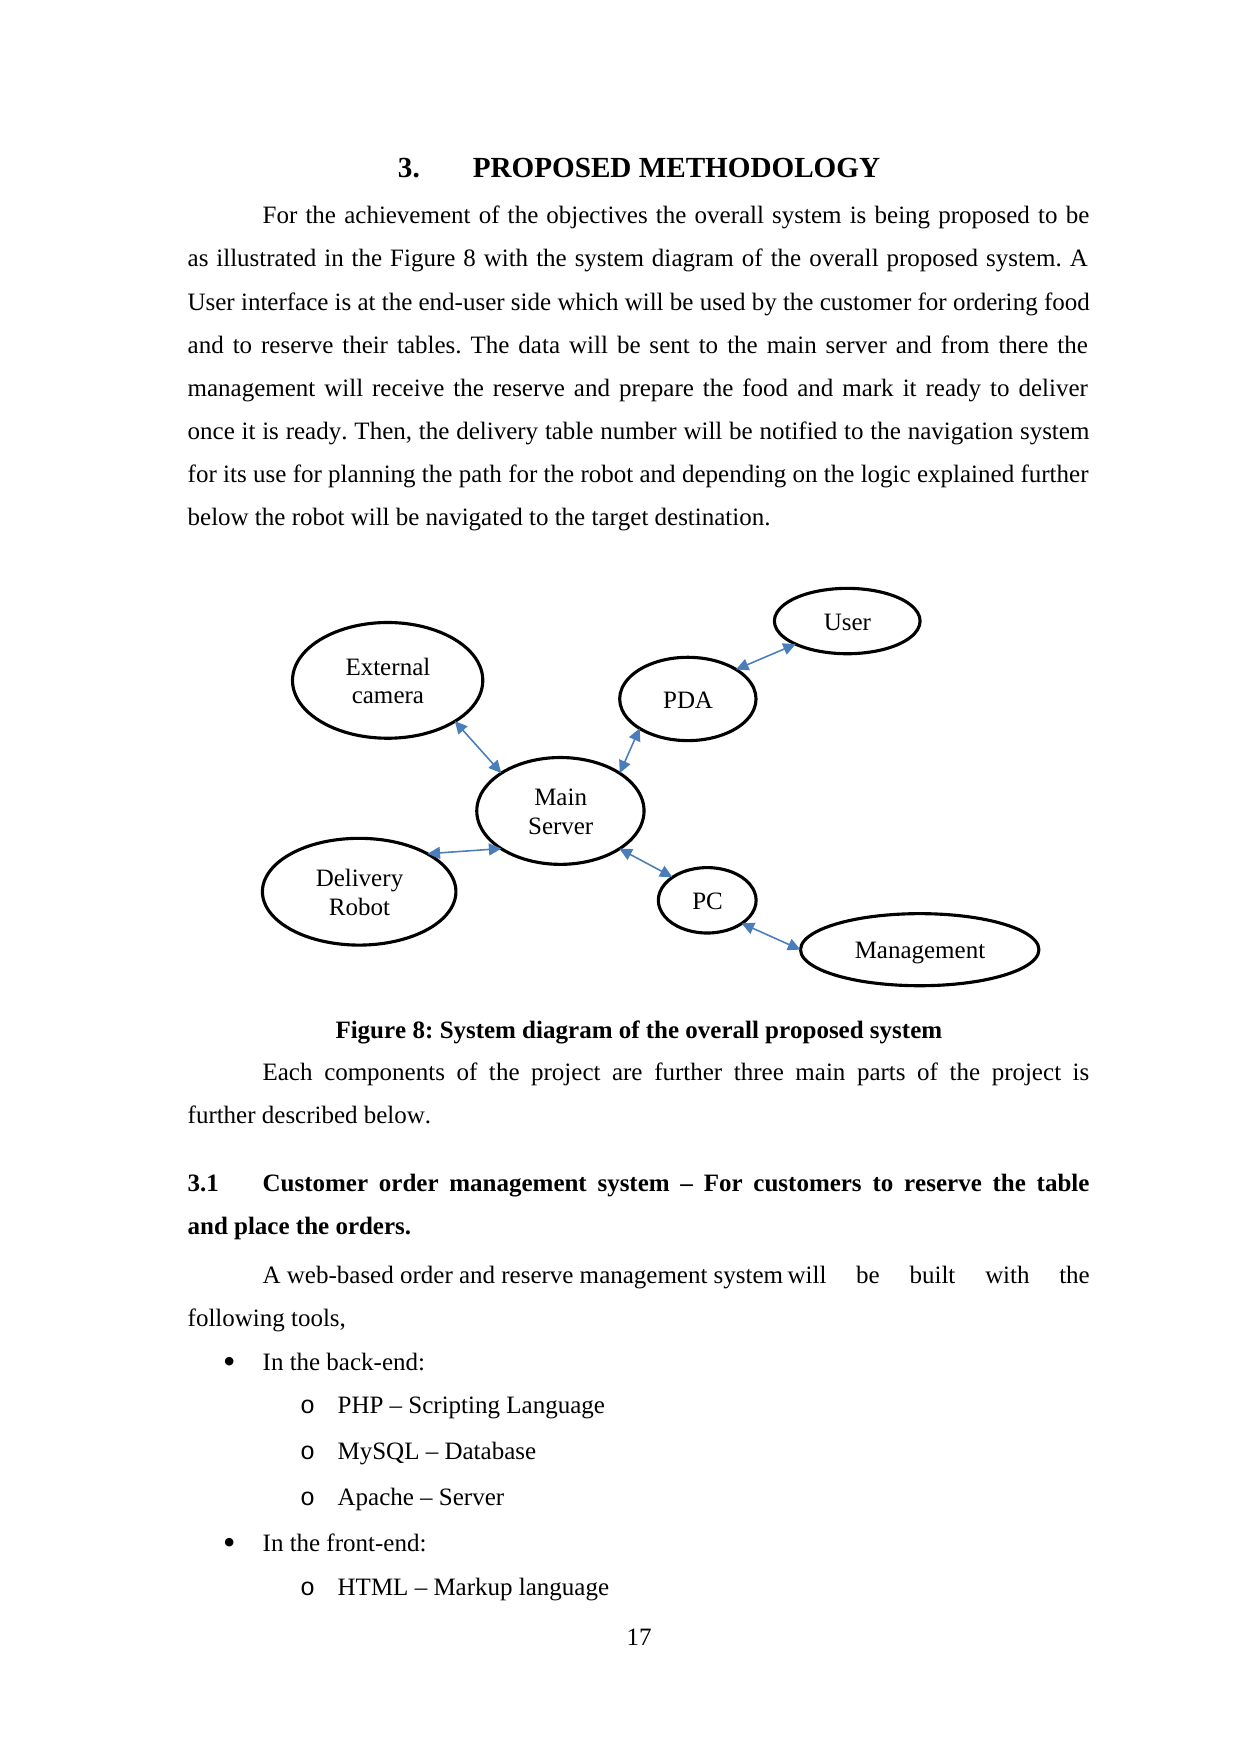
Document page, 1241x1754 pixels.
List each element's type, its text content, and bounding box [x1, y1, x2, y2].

text For the achievement of the objectives the overall system is being proposed to be as illustrated in the Figure 8 with the system diagram of the overall proposed system. A User interface is at the end-user side which will be used by the customer for ordering food and to reserve their tables. The data will be sent to the main server and from there the management will receive the reserve and prepare the food and mark it ready to deliver once it is ready. Then, the delivery table number will be notified to the navigation system for its use for planning the path for the robot and depending on the logic explained further below the robot will be navigated to the target destination. [187, 200, 1090, 531]
list HTML – Markup language [300, 1572, 1090, 1602]
list In the front-end: [225, 1528, 1090, 1557]
text A web-based order and reserve management system will be built with the following tools, [187, 1260, 1090, 1332]
text Each components of the project are further three main parts of the project is further described below. [187, 1057, 1090, 1128]
list In the back-end: [225, 1347, 1090, 1375]
subtitle 3. PROPOSED METHODOLOGY [187, 150, 1090, 183]
list MySQL – Database [300, 1436, 1090, 1467]
list PHP – Scripting Language [300, 1390, 1090, 1421]
subtitle 3.1 Customer order management system – For customers to reserve the table and place the orders. [187, 1168, 1090, 1240]
list Apache – Server [300, 1482, 1090, 1513]
